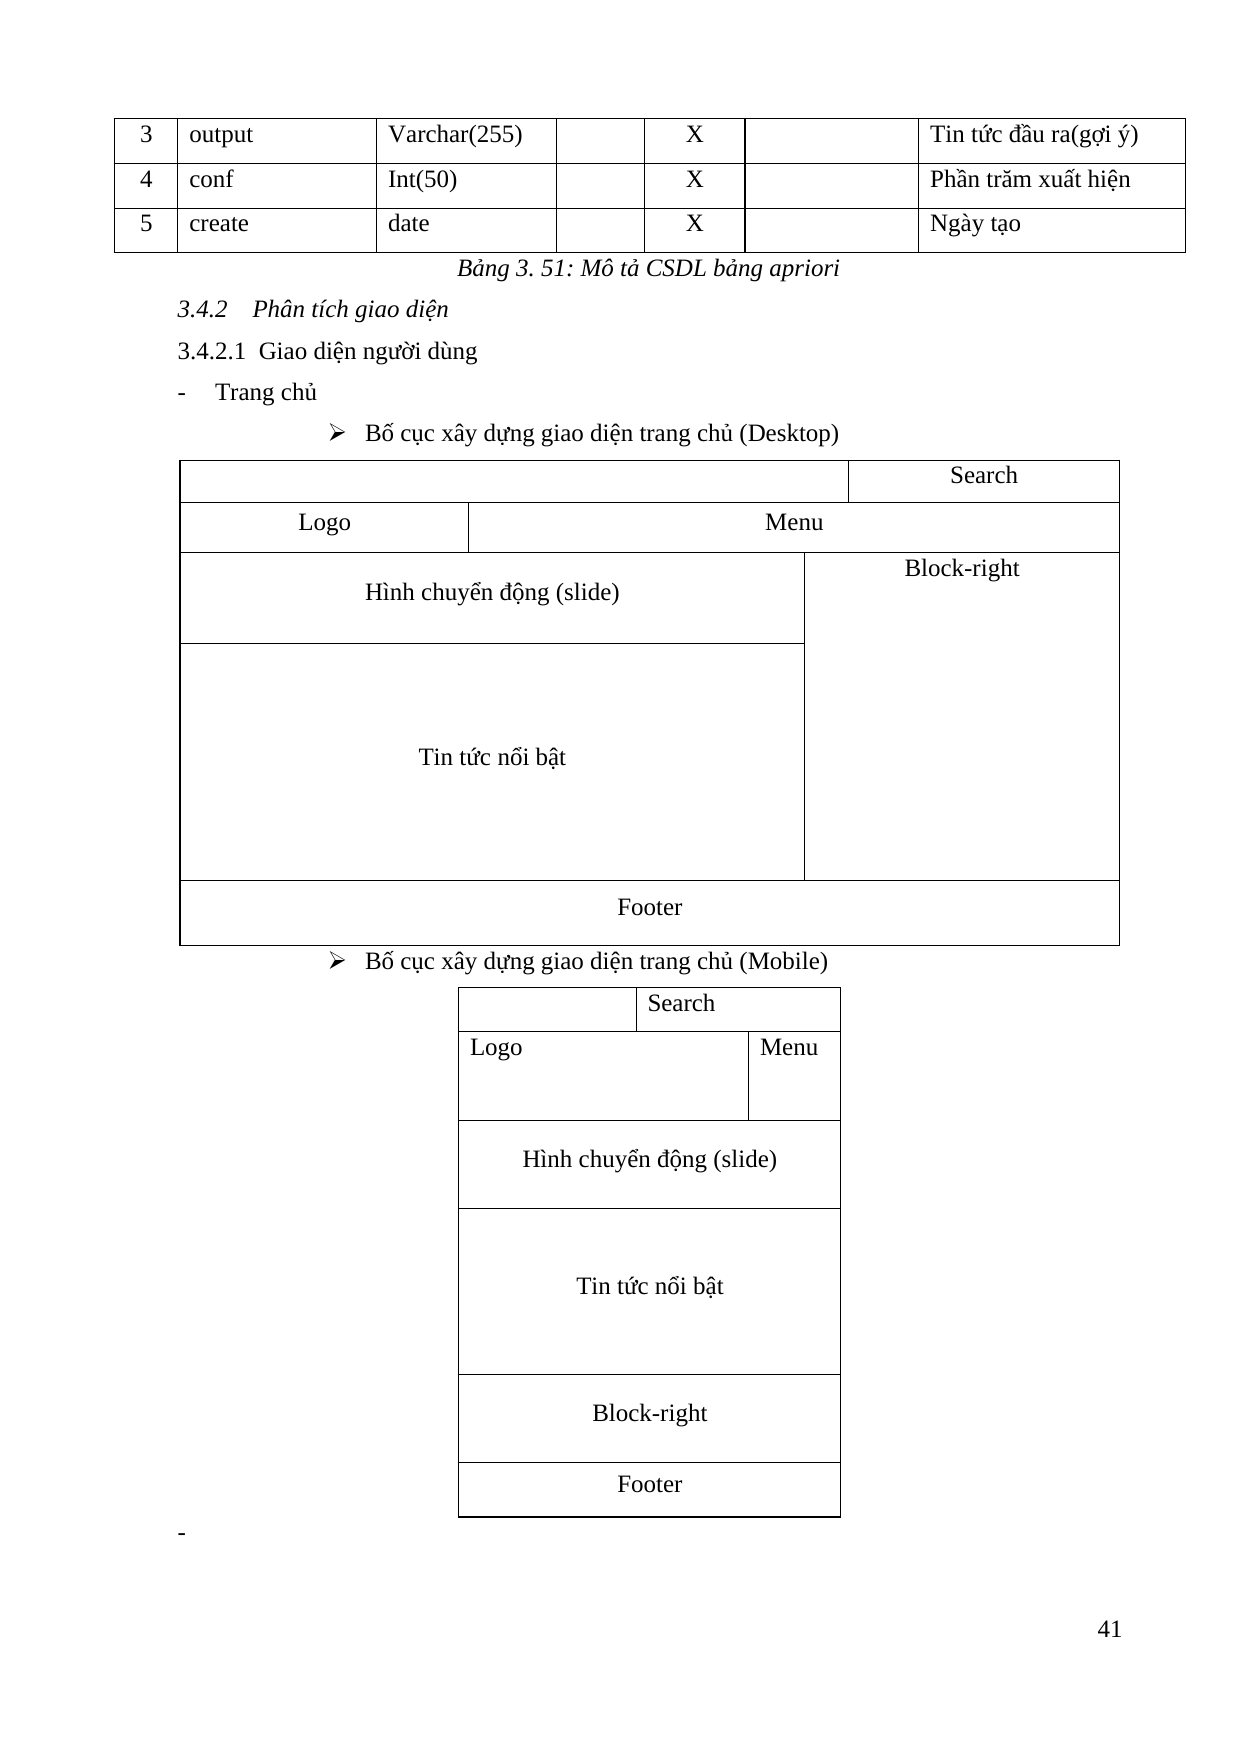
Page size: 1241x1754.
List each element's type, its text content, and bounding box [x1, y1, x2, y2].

table_cell Menu [749, 1032, 840, 1120]
table_cell 3 [115, 119, 177, 163]
table_cell X [645, 164, 744, 207]
table_cell [557, 164, 644, 207]
table_cell Tin tức nổi bật [459, 1209, 840, 1374]
list Trang chủ [177, 377, 1122, 406]
table_cell 5 [115, 209, 177, 252]
table_cell [557, 209, 644, 252]
table_cell conf [178, 164, 376, 207]
table_cell Tin tức nổi bật [181, 644, 804, 880]
table_header [181, 461, 848, 502]
list Phân tích giao diện [177, 294, 1122, 323]
table_cell Logo [459, 1032, 748, 1120]
table_cell Footer [459, 1463, 840, 1516]
table_cell Ngày tạo [919, 209, 1185, 252]
table_cell Tin tức đầu ra(gợi ý) [919, 119, 1185, 163]
table_cell output [178, 119, 376, 163]
table_cell X [645, 209, 744, 252]
table_cell Int(50) [377, 164, 556, 207]
table_cell 4 [115, 164, 177, 207]
table_header Search [637, 988, 840, 1031]
table_cell [746, 119, 918, 163]
table_cell Phần trăm xuất hiện [919, 164, 1185, 207]
table_cell Block-right [805, 553, 1119, 880]
table_cell X [645, 119, 744, 163]
table_cell create [178, 209, 376, 252]
table_cell date [377, 209, 556, 252]
table_cell Varchar(255) [377, 119, 556, 163]
list Bố cục xây dựng giao diện trang chủ (Mobile) [327, 946, 1122, 975]
table_cell Hình chuyển động (slide) [459, 1121, 840, 1208]
table_cell [746, 209, 918, 252]
table_cell Block-right [459, 1375, 840, 1462]
table_cell Footer [181, 881, 1119, 945]
table_cell Hình chuyển động (slide) [181, 553, 804, 643]
list Bố cục xây dựng giao diện trang chủ (Desktop) [327, 418, 1122, 447]
table_cell [746, 164, 918, 207]
table_cell Logo [181, 503, 468, 552]
table_cell [557, 119, 644, 163]
list Giao diện người dùng [177, 336, 1122, 364]
table_cell Menu [469, 503, 1119, 552]
table_header [459, 988, 636, 1031]
table_header Search [849, 461, 1119, 502]
